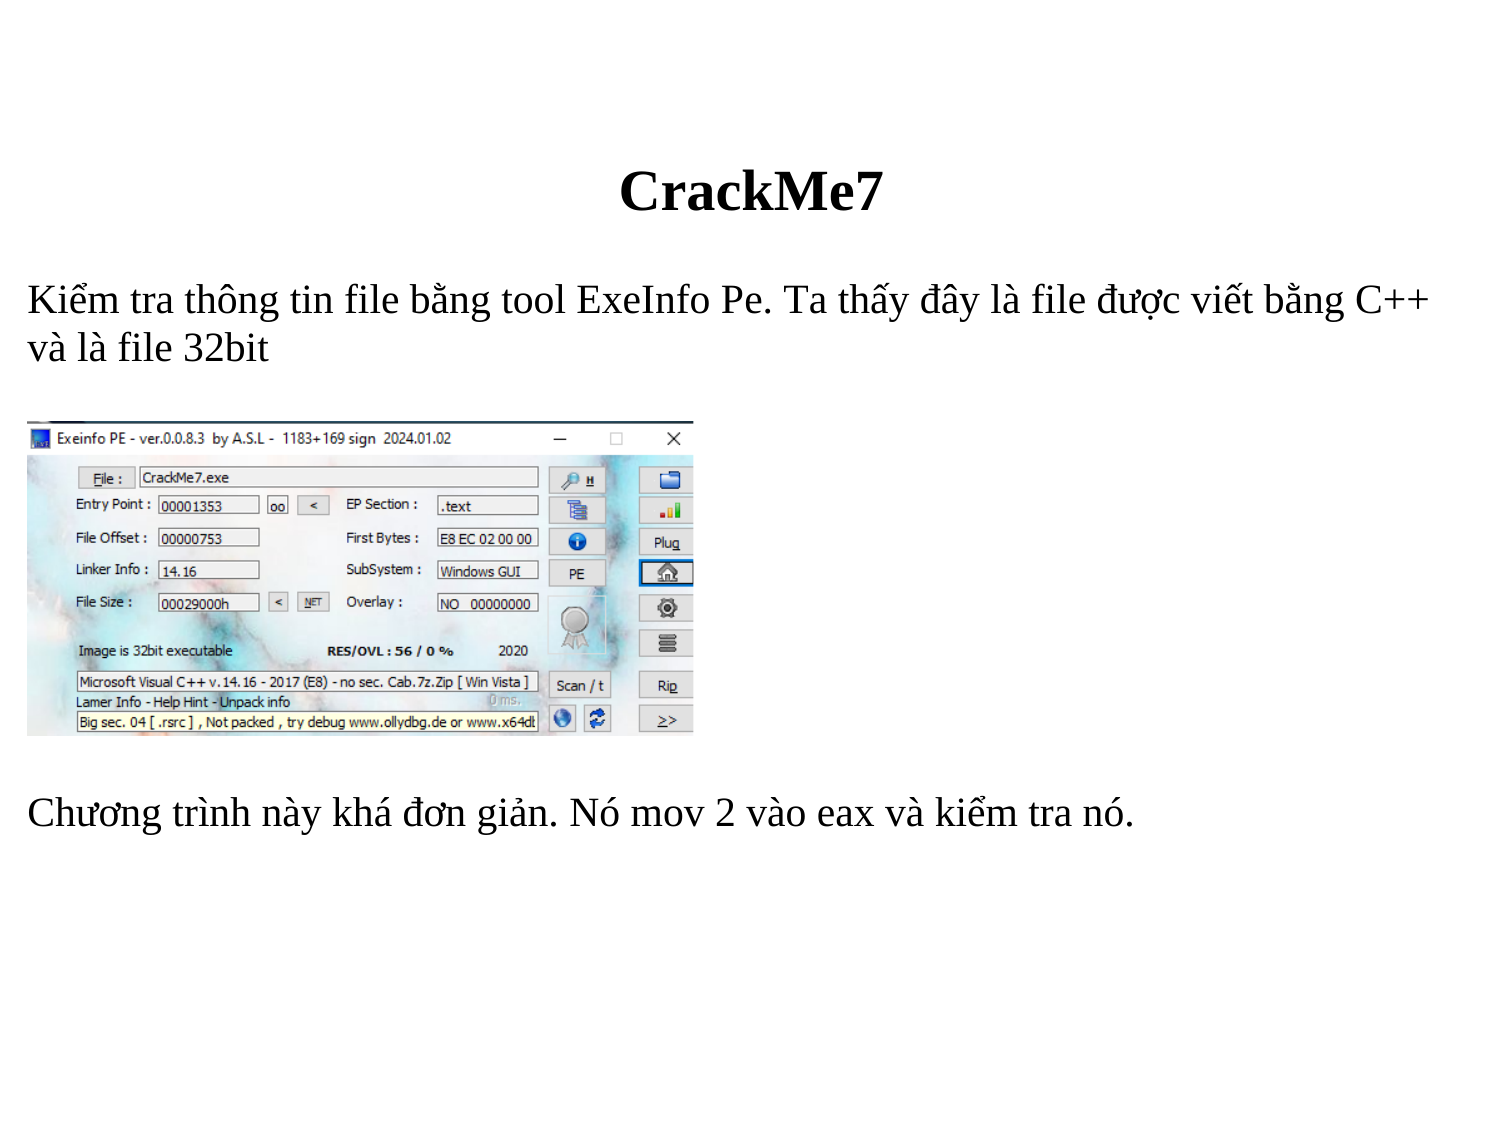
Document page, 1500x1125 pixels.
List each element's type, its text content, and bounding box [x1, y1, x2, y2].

text Kiểm tra thông tin file bằng tool ExeInfo Pe. Ta thấy đây là file được viết bằng C++ và là file 32bit [27, 274, 1475, 370]
text CrackMe7 [27, 156, 1475, 223]
picture [27, 421, 694, 736]
text Chương trình này khá đơn giản. Nó mov 2 vào eax và kiểm tra nó. [27, 787, 1475, 835]
